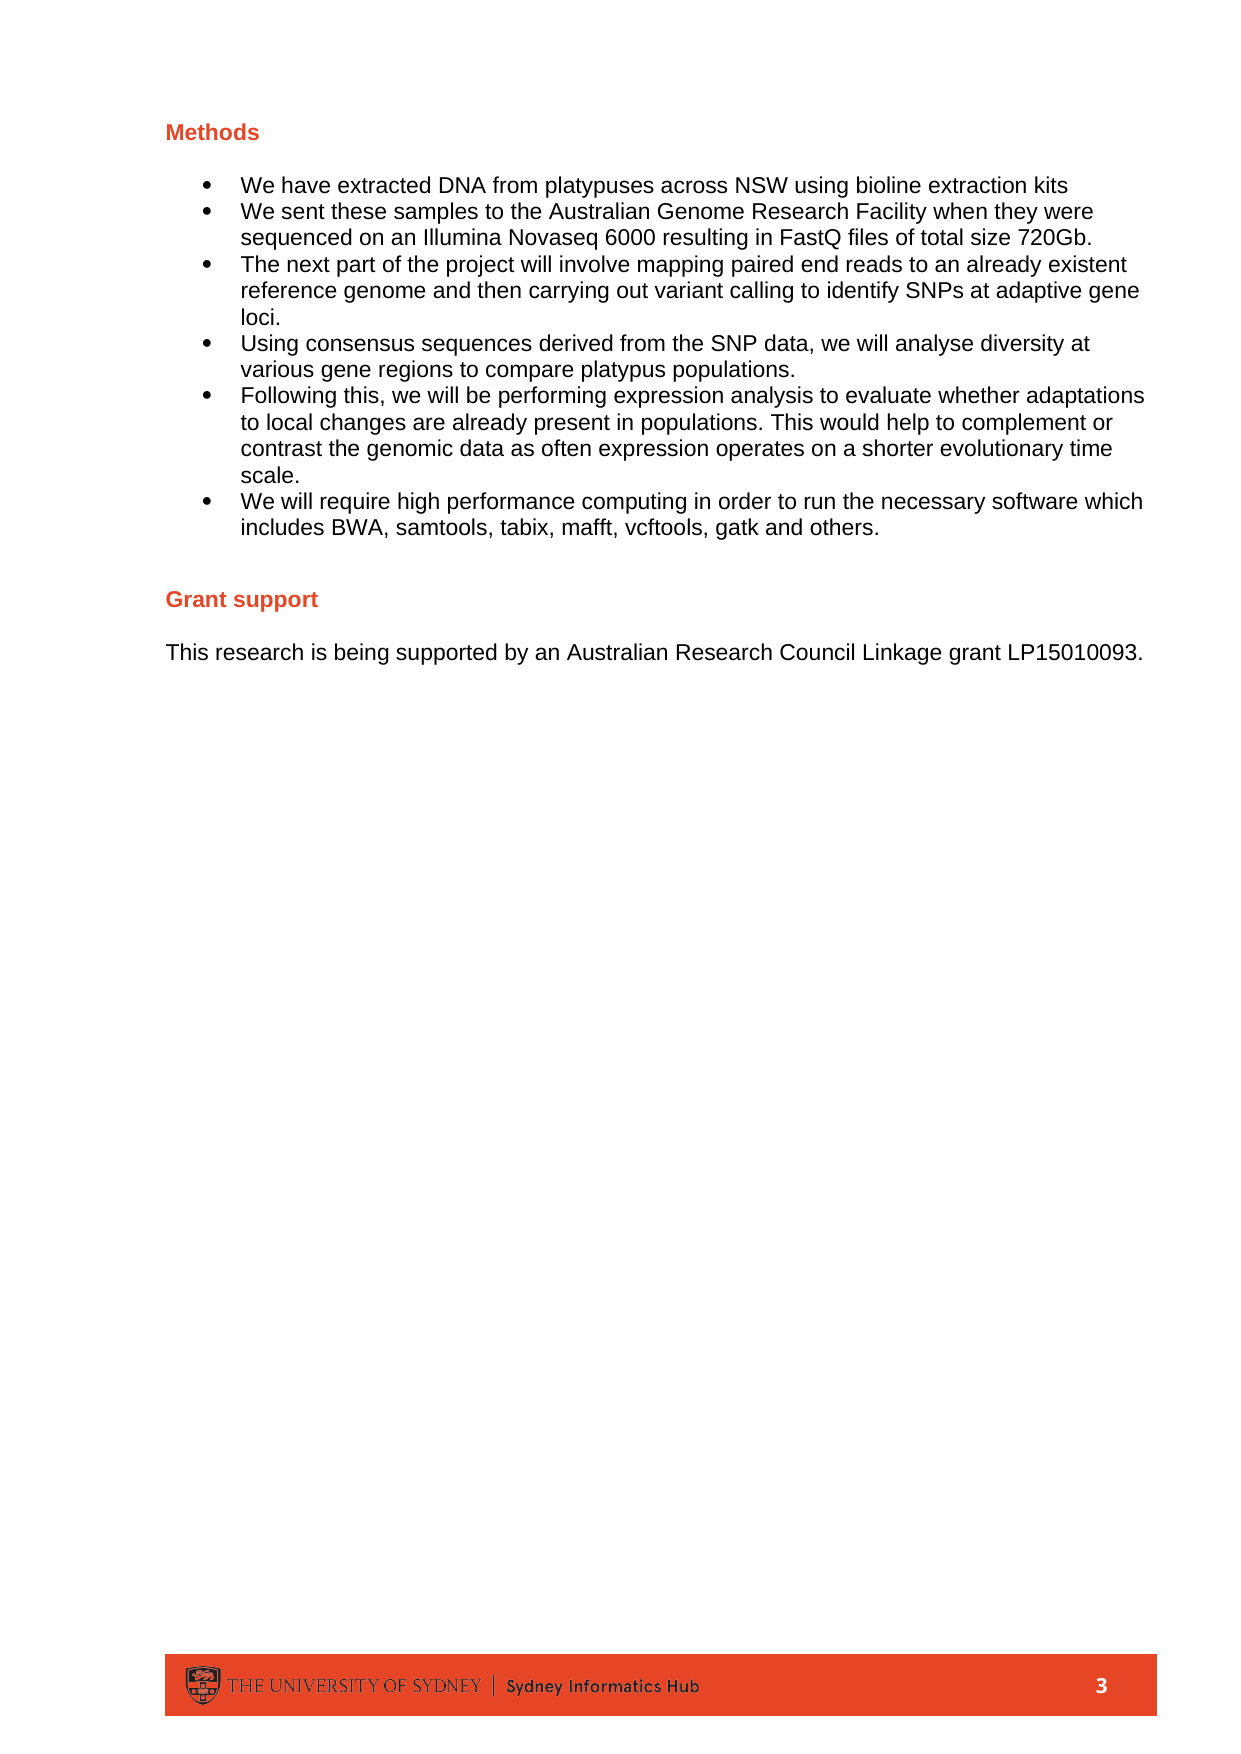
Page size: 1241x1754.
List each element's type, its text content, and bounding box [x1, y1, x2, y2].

list We will require high performance computing in order to run the necessary software which includes BWA, samtools, tabix, mafft, vcftools, gatk and others. [203, 488, 1157, 541]
subtitle Grant support [165, 586, 1157, 612]
list We have extracted DNA from platypuses across NSW using bioline extraction kits [203, 172, 1157, 198]
list We sent these samples to the Australian Genome Research Facility when they were sequenced on an Illumina Novaseq 6000 resulting in FastQ files of total size 720Gb. [203, 198, 1157, 251]
text This research is being supported by an Australian Research Council Linkage grant LP15010093. [165, 612, 1157, 665]
list Using consensus sequences derived from the SNP data, we will analyse diversity at various gene regions to compare platypus populations. [203, 330, 1157, 382]
list The next part of the project will involve mapping paired end reads to an already existent reference genome and then carrying out variant calling to identify SNPs at adaptive gene loci. [203, 251, 1157, 330]
subtitle Methods [165, 119, 1157, 145]
list Following this, we will be performing expression analysis to evaluate whether adaptations to local changes are already present in populations. This would help to complement or contrast the genomic data as often expression operates on a shorter evolutionary time scale. [203, 382, 1157, 488]
picture [185, 1666, 699, 1705]
